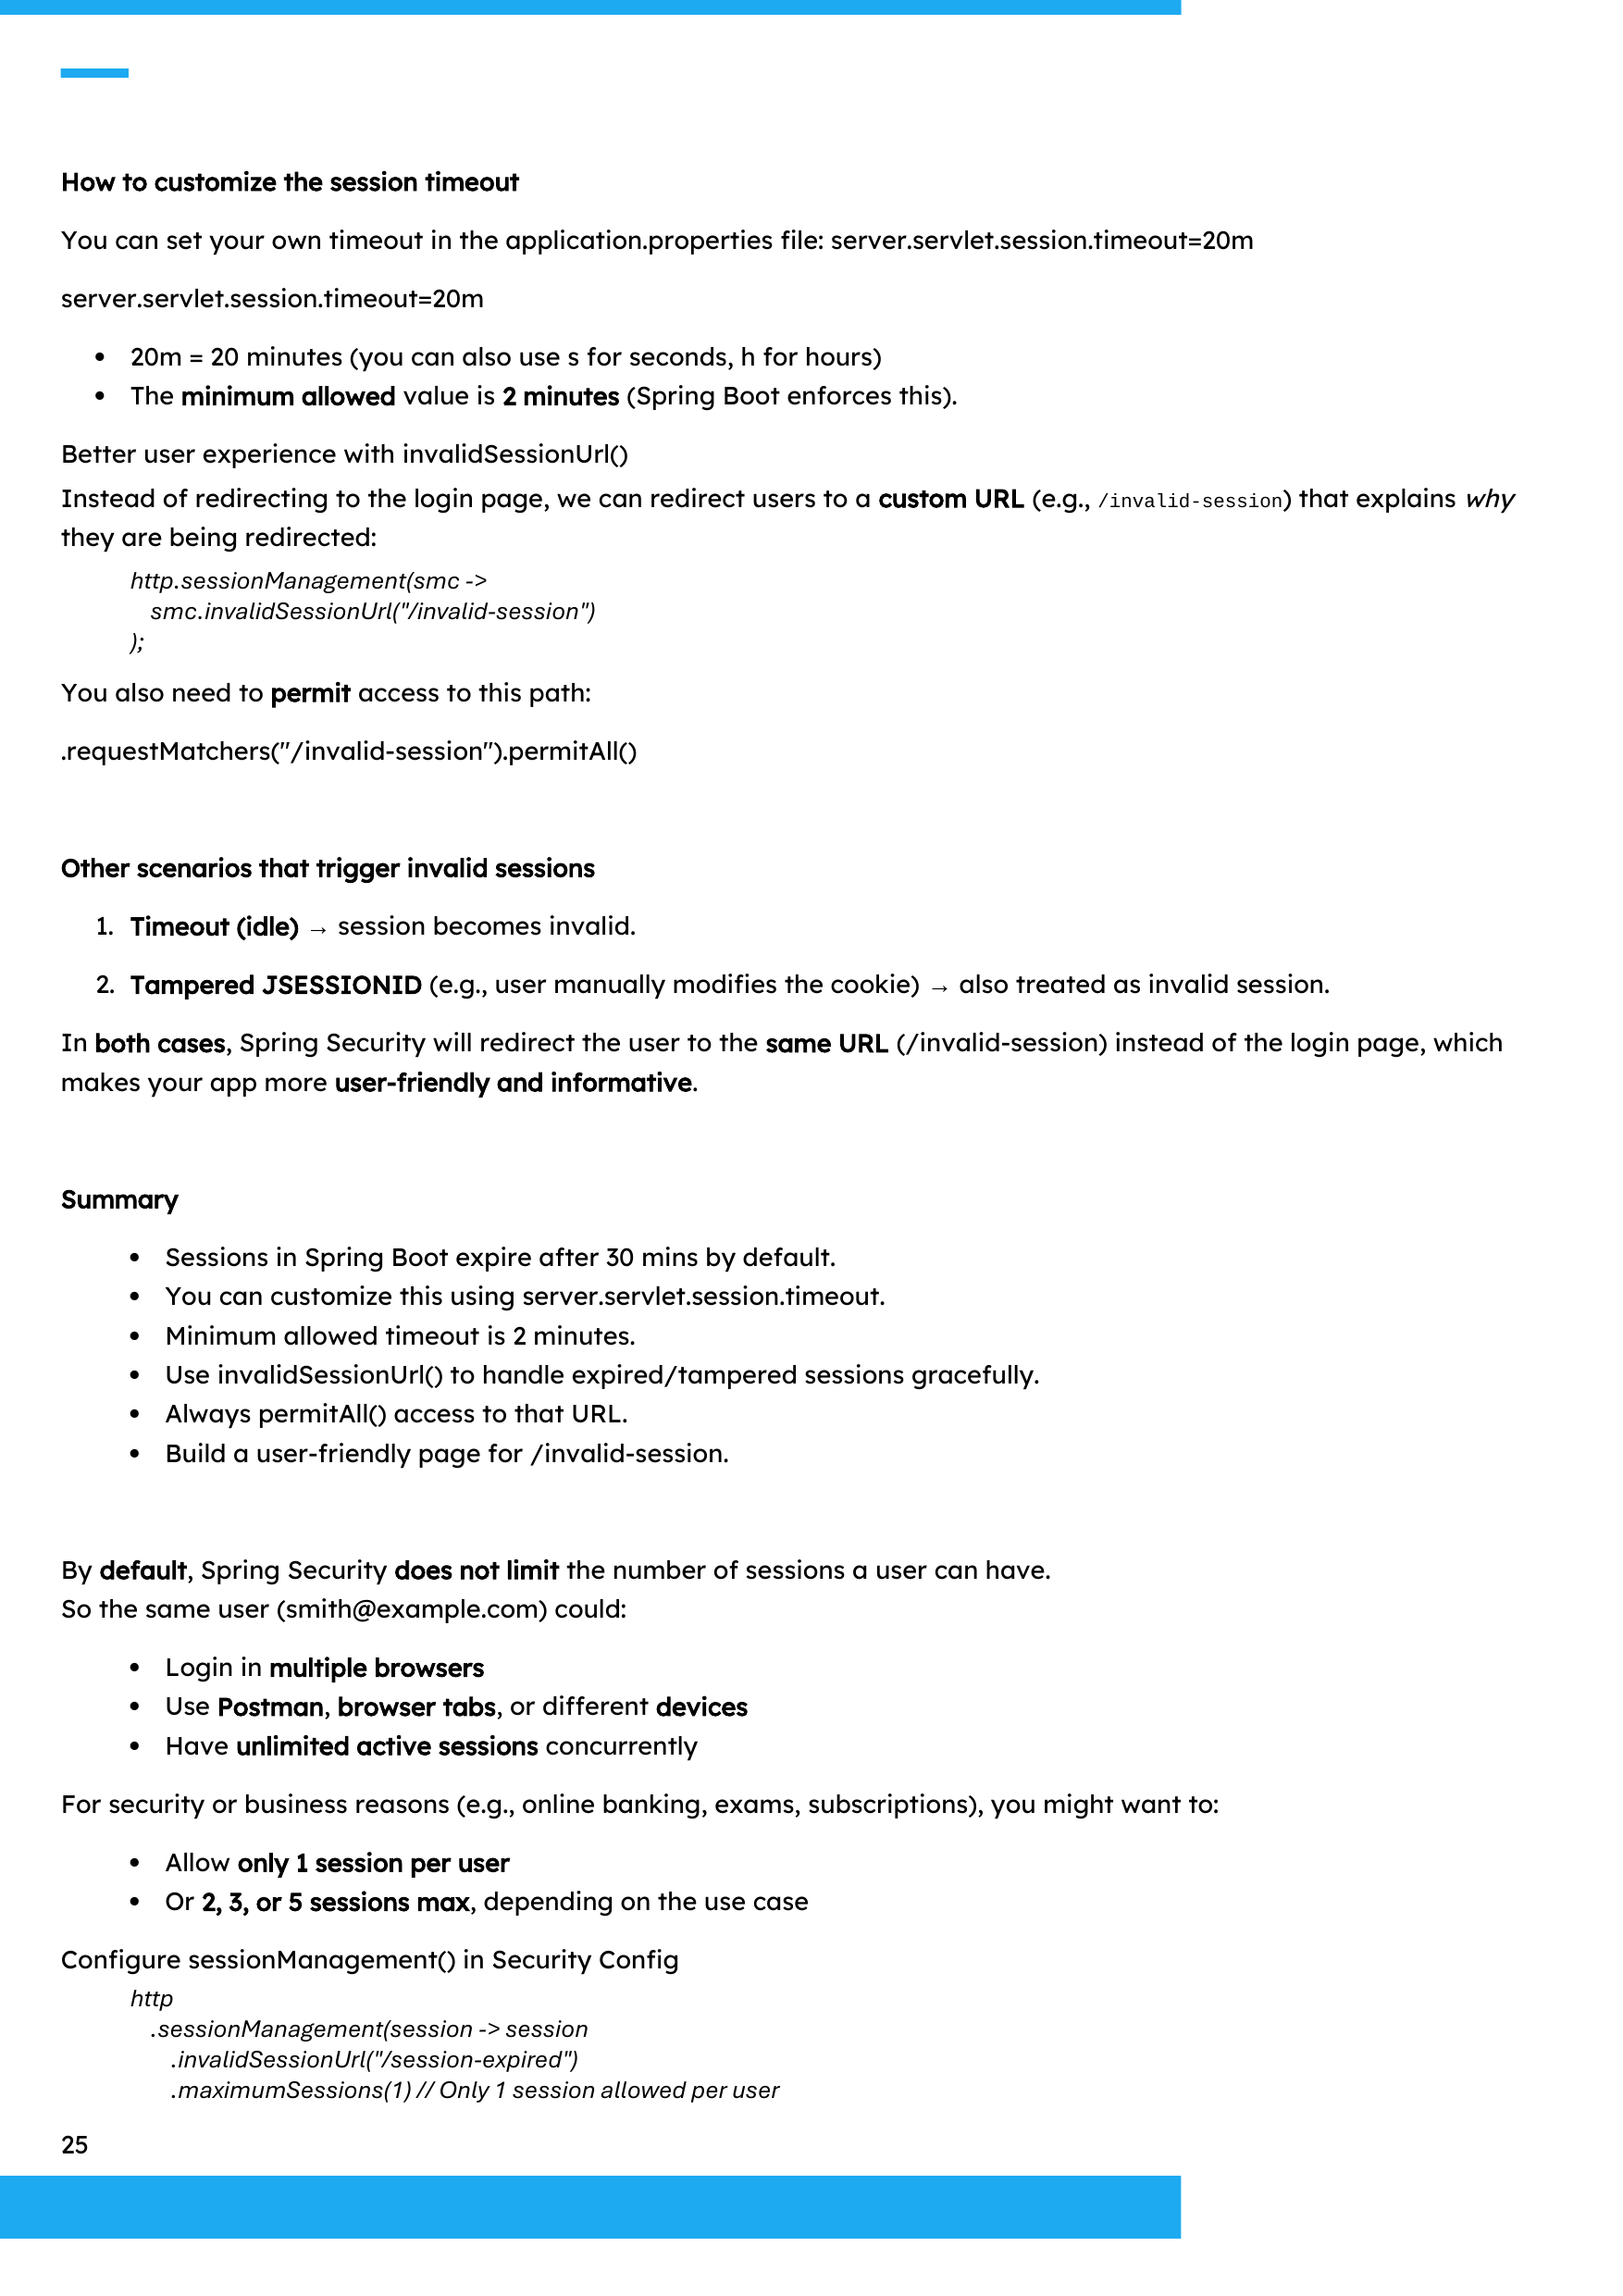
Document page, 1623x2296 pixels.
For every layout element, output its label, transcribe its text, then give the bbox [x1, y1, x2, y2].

list Have unlimited active sessions concurrently [130, 1730, 1526, 1761]
text server.servlet.session.timeout=20m [61, 282, 1526, 314]
text Better user experience with invalidSessionUrl() [61, 439, 1526, 469]
text ); [130, 627, 1526, 657]
text .requestMatchers("/invalid-session").permitAll() [61, 735, 1526, 766]
list 20m = 20 minutes (you can also use s for seconds, h for hours) [95, 341, 1526, 372]
text Configure sessionManagement() in Security Config [61, 1944, 1526, 1975]
list Minimum allowed timeout is 2 minutes. [130, 1320, 1526, 1351]
picture [0, 2176, 1182, 2239]
text Other scenarios that trigger invalid sessions [61, 851, 1526, 883]
text http.sessionManagement(smc -> [130, 565, 1526, 596]
text Instead of redirecting to the login page, we can redirect users to a custom URL (e.g., /invalid-session) that explains why they are being redirected: [61, 482, 1526, 552]
list The minimum allowed value is 2 minutes (Spring Boot enforces this). [95, 380, 1526, 411]
text .sessionManagement(session -> session [130, 2014, 1526, 2044]
text How to customize the session timeout [61, 166, 1526, 197]
list Use Postman, browser tabs, or different devices [130, 1691, 1526, 1722]
text You can set your own timeout in the application.properties file: server.servlet.session.timeout=20m [61, 224, 1526, 255]
list Build a user-friendly page for /invalid-session. [130, 1437, 1526, 1469]
list Timeout (idle) → session becomes invalid. [95, 910, 1526, 941]
list Always permitAll() access to that URL. [130, 1398, 1526, 1429]
list Tampered JSESSIONID (e.g., user manually modifies the cookie) → also treated as invalid session. [95, 969, 1526, 999]
text .invalidSessionUrl("/session-expired") [130, 2044, 1526, 2075]
list Use invalidSessionUrl() to handle expired/tampered sessions gracefully. [130, 1359, 1526, 1390]
list You can customize this using server.servlet.session.timeout. [130, 1281, 1526, 1311]
list Allow only 1 session per user [130, 1846, 1526, 1878]
text Summary [61, 1183, 1526, 1214]
list Login in multiple browsers [130, 1651, 1526, 1682]
text In both cases, Spring Security will redirect the user to the same URL (/invalid-session) instead of the login page, which makes your app more user-friendly and informative. [61, 1027, 1526, 1098]
text .maximumSessions(1) // Only 1 session allowed per user [130, 2075, 1526, 2106]
picture [60, 68, 129, 78]
text http [130, 1983, 1526, 2014]
text For security or business reasons (e.g., online banking, exams, subscriptions), you might want to: [61, 1788, 1526, 1819]
list Sessions in Spring Boot expire after 30 mins by default. [130, 1241, 1526, 1272]
text By default, Spring Security does not limit the number of sessions a user can have. So the same user (smith@example.com) could: [61, 1554, 1526, 1624]
text smc.invalidSessionUrl("/invalid-session") [130, 596, 1526, 627]
picture [0, 0, 1182, 15]
text You also need to permit access to this path: [61, 676, 1526, 708]
list Or 2, 3, or 5 sessions max, depending on the use case [130, 1886, 1526, 1917]
